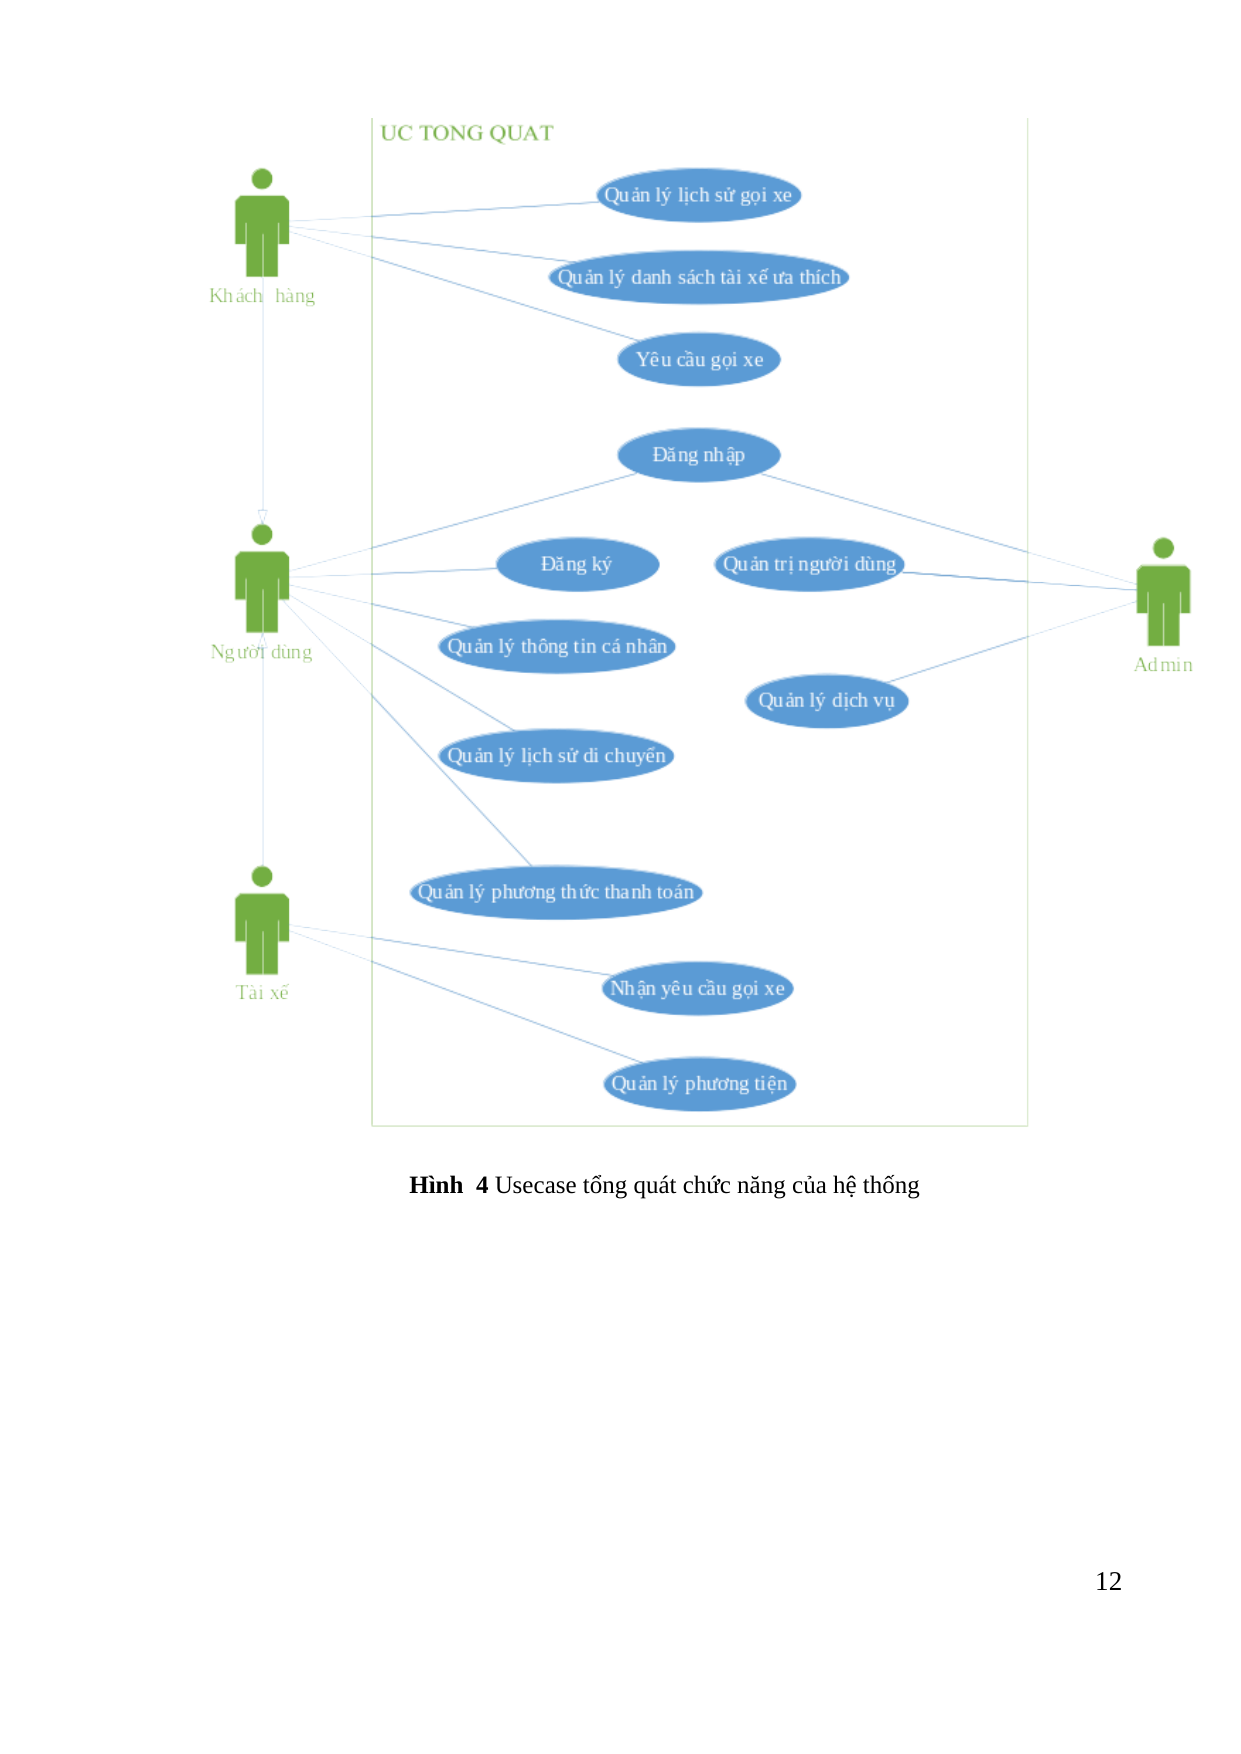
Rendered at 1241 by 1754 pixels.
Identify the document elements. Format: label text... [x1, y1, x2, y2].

text Hình 4 Usecase tổng quát chức năng của hệ thống [207, 1170, 1122, 1198]
